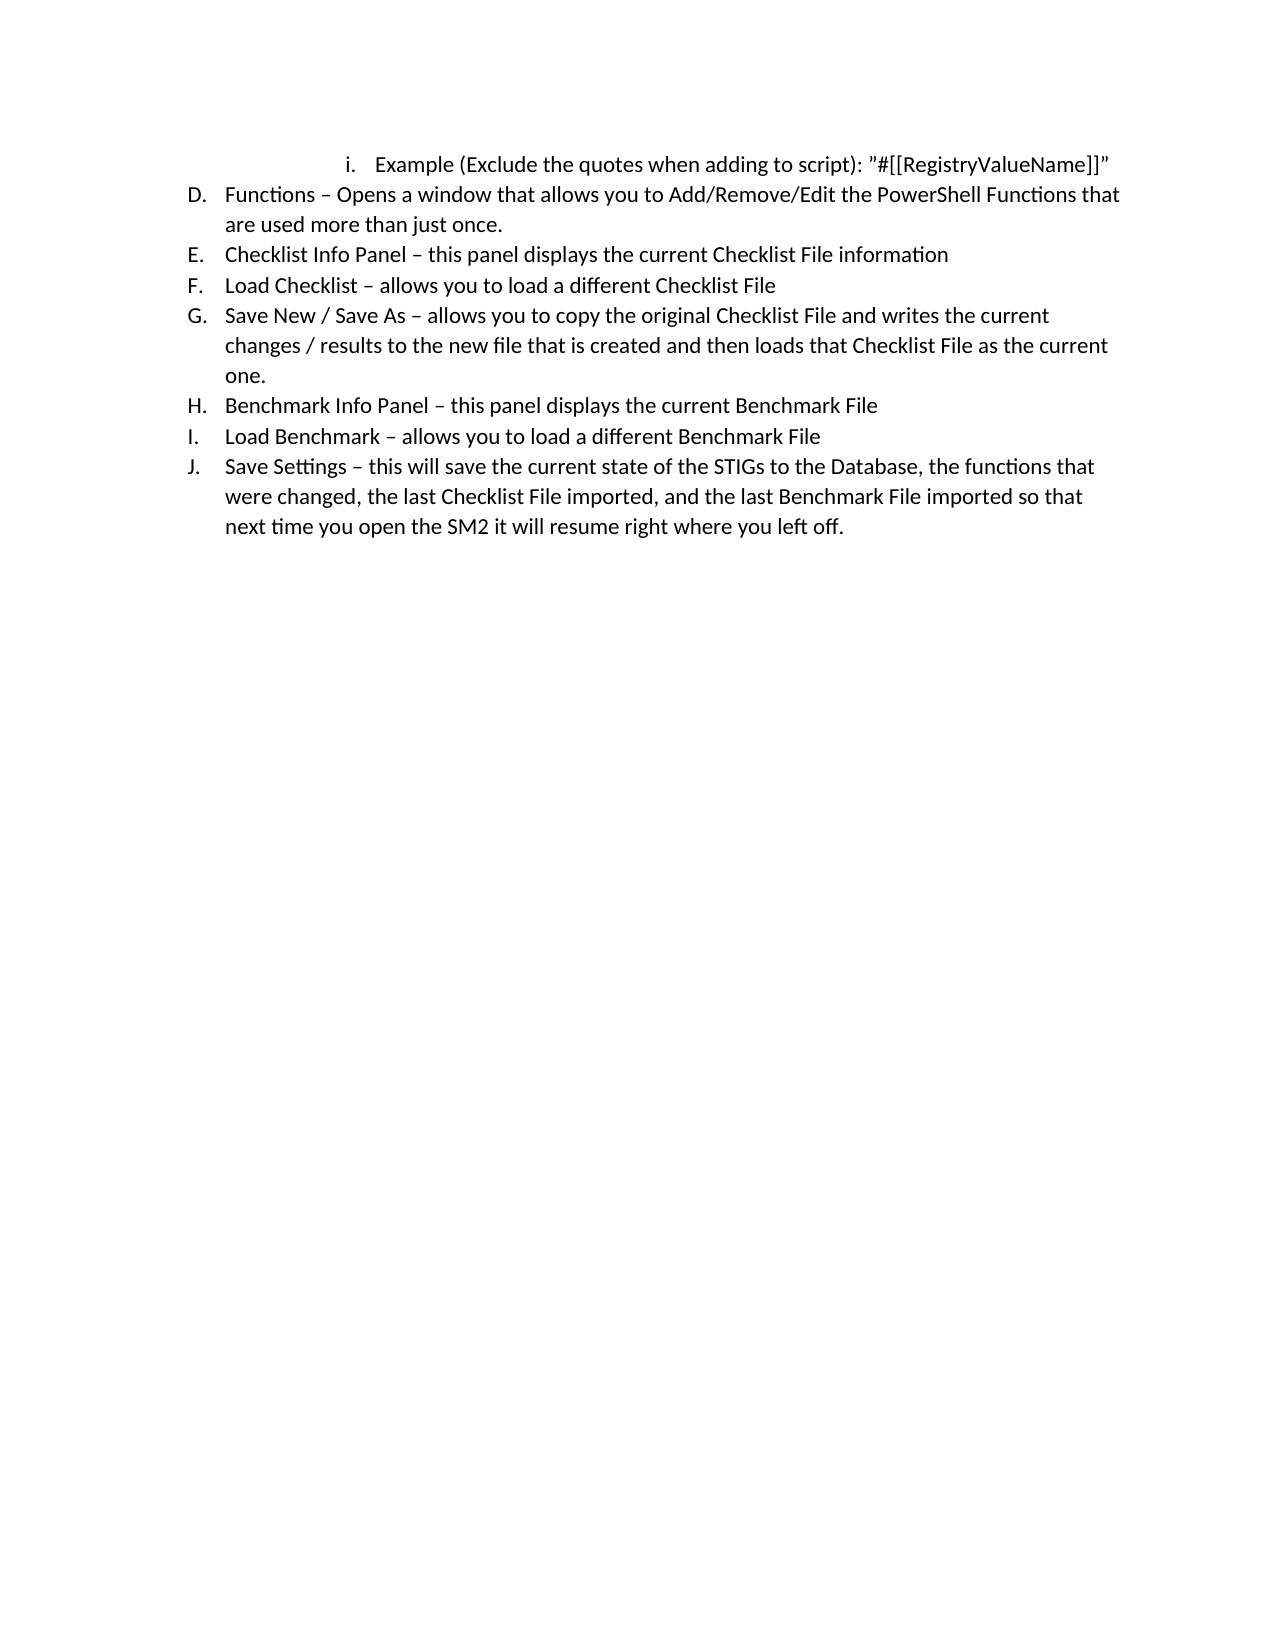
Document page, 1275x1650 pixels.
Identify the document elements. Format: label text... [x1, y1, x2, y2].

list Benchmark Info Panel – this panel displays the current Benchmark File [187, 392, 1125, 420]
list Example (Exclude the quotes when adding to script): ”#[[RegistryValueName]]” [356, 150, 1125, 178]
list Checklist Info Panel – this panel displays the current Checklist File information [187, 241, 1125, 269]
list Save Settings – this will save the current state of the STIGs to the Database, the functions that were changed, the last Checklist File imported, and the last Benchmark File imported so that next time you open the SM2 it will resume right where you left off. [187, 452, 1125, 541]
list Functions – Opens a window that allows you to Add/Remove/Edit the PowerShell Functions that are used more than just once. [187, 180, 1125, 238]
list Save New / Save As – allows you to copy the original Checklist File and writes the current changes / results to the new file that is created and then loads that Checklist File as the current one. [187, 301, 1125, 389]
list Load Benchmark – allows you to load a different Benchmark File [187, 422, 1125, 450]
list Load Checklist – allows you to load a different Checklist File [187, 271, 1125, 299]
